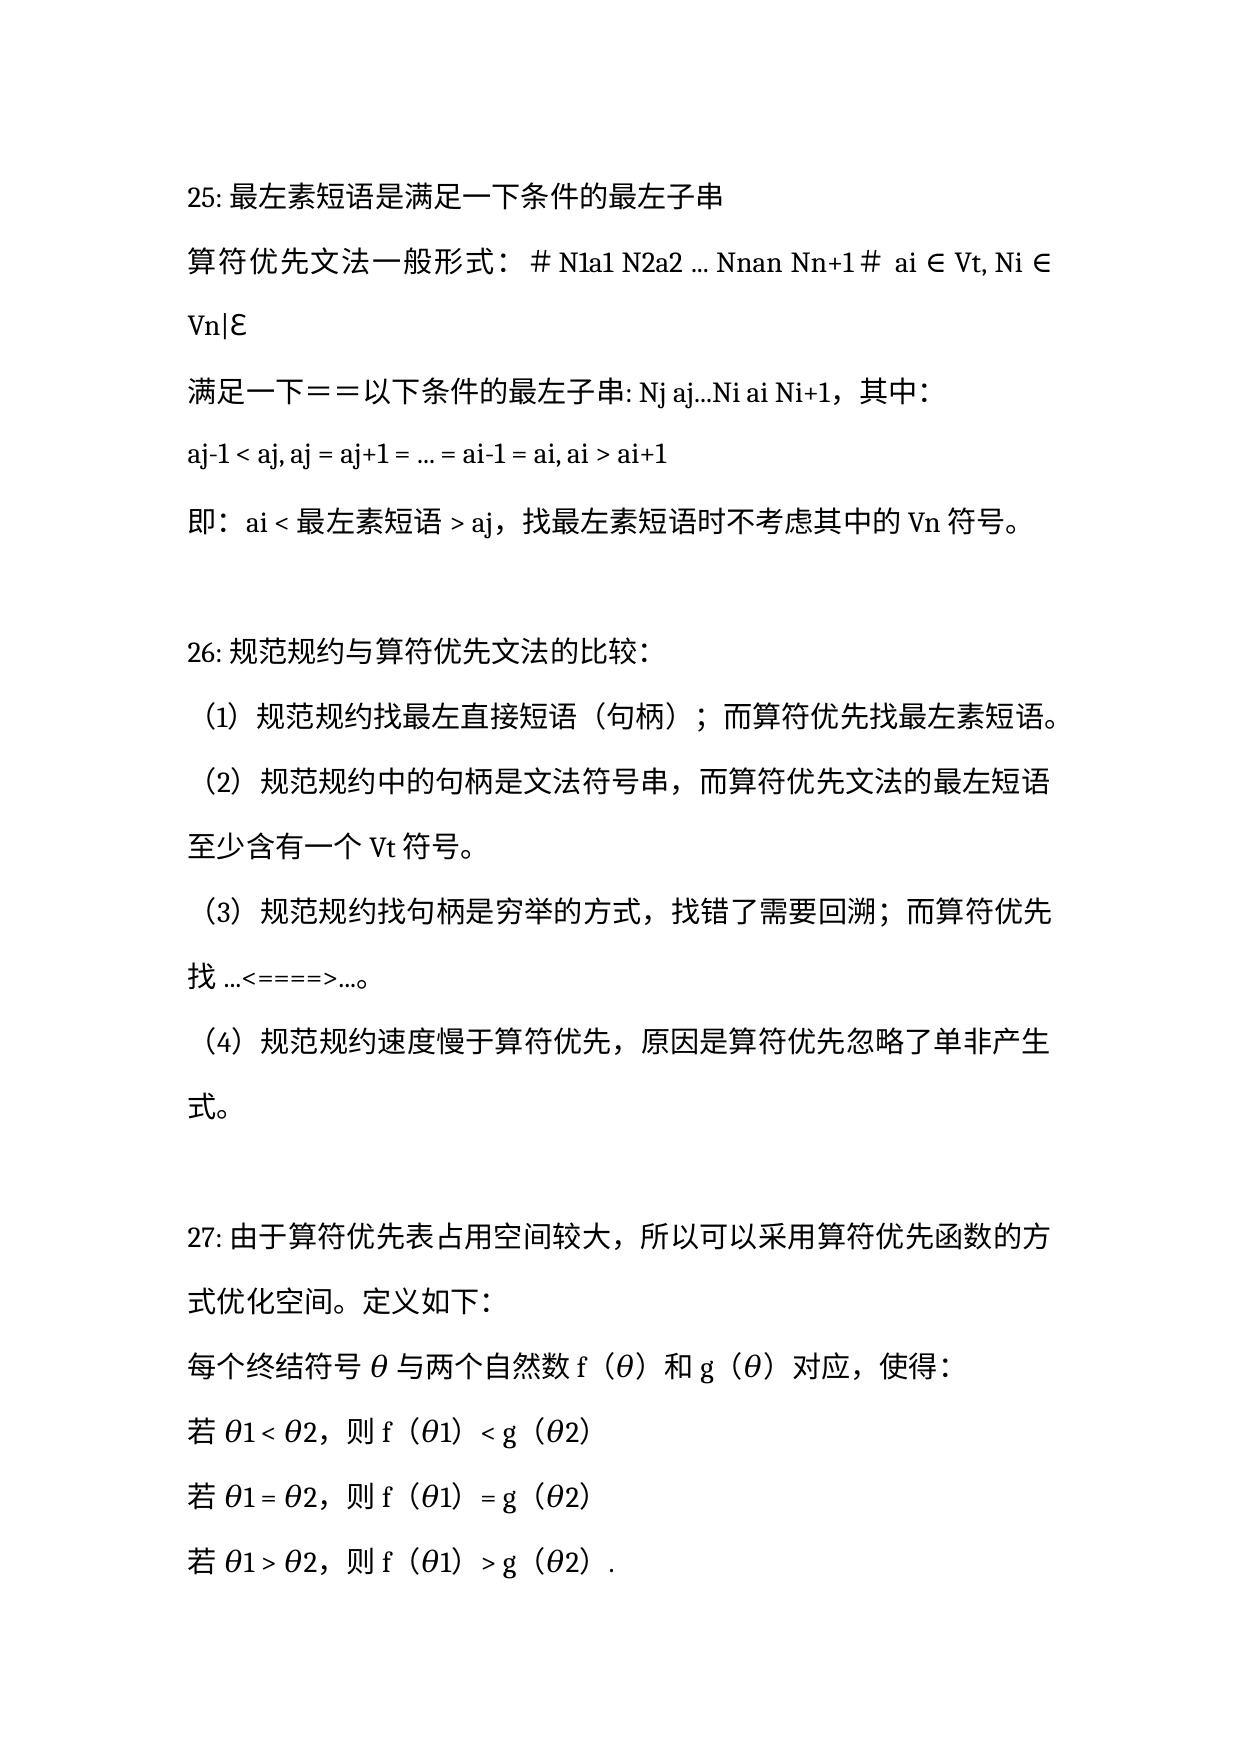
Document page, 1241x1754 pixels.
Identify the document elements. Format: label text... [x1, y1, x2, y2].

text 25: 最左素短语是满足一下条件的最左子串 [187, 162, 1053, 227]
text 27: 由于算符优先表占用空间较大，所以可以采用算符优先函数的方式优化空间。定义如下： [187, 1202, 1053, 1332]
text 若 𝜃1 < 𝜃2，则 f（𝜃1）< g（𝜃2） [187, 1397, 1053, 1462]
text 即：ai < 最左素短语 > aj，找最左素短语时不考虑其中的 Vn 符号。 [187, 487, 1053, 552]
text 满足一下＝＝以下条件的最左子串: Nj aj...Ni ai Ni+1，其中： [187, 357, 1053, 422]
text 若 𝜃1 = 𝜃2，则 f（𝜃1）= g（𝜃2） [187, 1462, 1053, 1527]
text 若 𝜃1 > 𝜃2，则 f（𝜃1）> g（𝜃2）. [187, 1527, 1053, 1592]
text 26: 规范规约与算符优先文法的比较： [187, 617, 1053, 682]
text 算符优先文法一般形式：＃N1a1 N2a2 ... Nnan Nn+1＃ ai ∈ Vt, Ni ∈ Vn|ℇ [187, 227, 1053, 357]
text aj-1 < aj, aj = aj+1 = ... = ai-1 = ai, ai > ai+1 [187, 422, 1053, 487]
text （2）规范规约中的句柄是文法符号串，而算符优先文法的最左短语至少含有一个 Vt 符号。 [187, 747, 1053, 877]
text （4）规范规约速度慢于算符优先，原因是算符优先忽略了单非产生式。 [187, 1007, 1053, 1137]
text （1）规范规约找最左直接短语（句柄）；而算符优先找最左素短语。 [187, 682, 1053, 747]
text （3）规范规约找句柄是穷举的方式，找错了需要回溯；而算符优先找 ...<====>...。 [187, 877, 1053, 1007]
text 每个终结符号 𝜃 与两个自然数f（𝜃）和 g（𝜃）对应，使得： [187, 1332, 1053, 1397]
